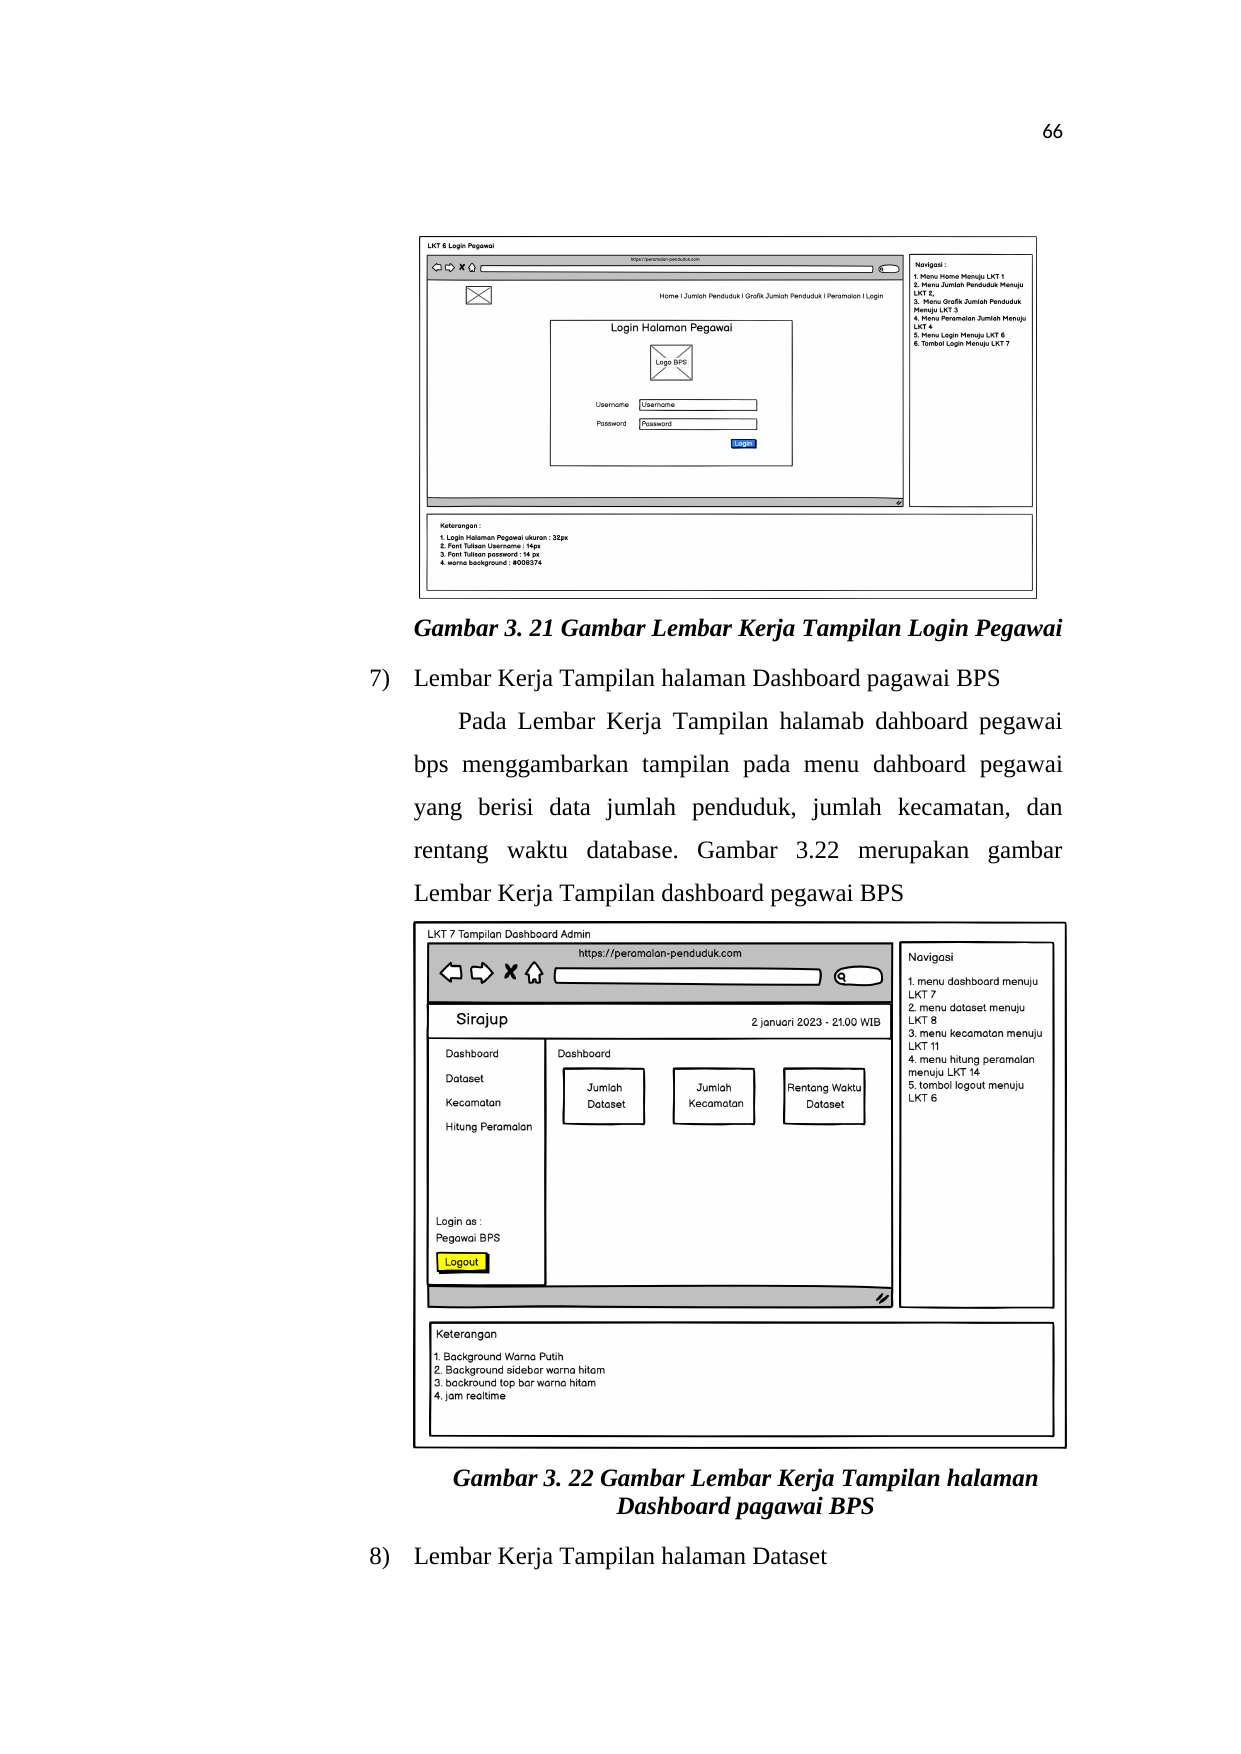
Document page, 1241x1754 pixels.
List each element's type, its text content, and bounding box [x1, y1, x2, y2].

list Pada Lembar Kerja Tampilan halamab dahboard pegawai bps menggambarkan tampilan pada menu dahboard pegawai yang berisi data jumlah penduduk, jumlah kecamatan, dan rentang waktu database. Gambar 3.22 merupakan gambar Lembar Kerja Tampilan dashboard pegawai BPS [413, 706, 1063, 907]
text Gambar 3. 21 Gambar Lembar Kerja Tampilan Login Pegawai [413, 613, 1063, 642]
list Lembar Kerja Tampilan halaman Dashboard pagawai BPS [369, 663, 1063, 692]
list Lembar Kerja Tampilan halaman Dataset [369, 1541, 1063, 1570]
picture [413, 921, 1067, 1449]
text Gambar 3. 22 Gambar Lembar Kerja Tampilan halaman Dashboard pagawai BPS [428, 1463, 1063, 1520]
picture [419, 236, 1037, 599]
